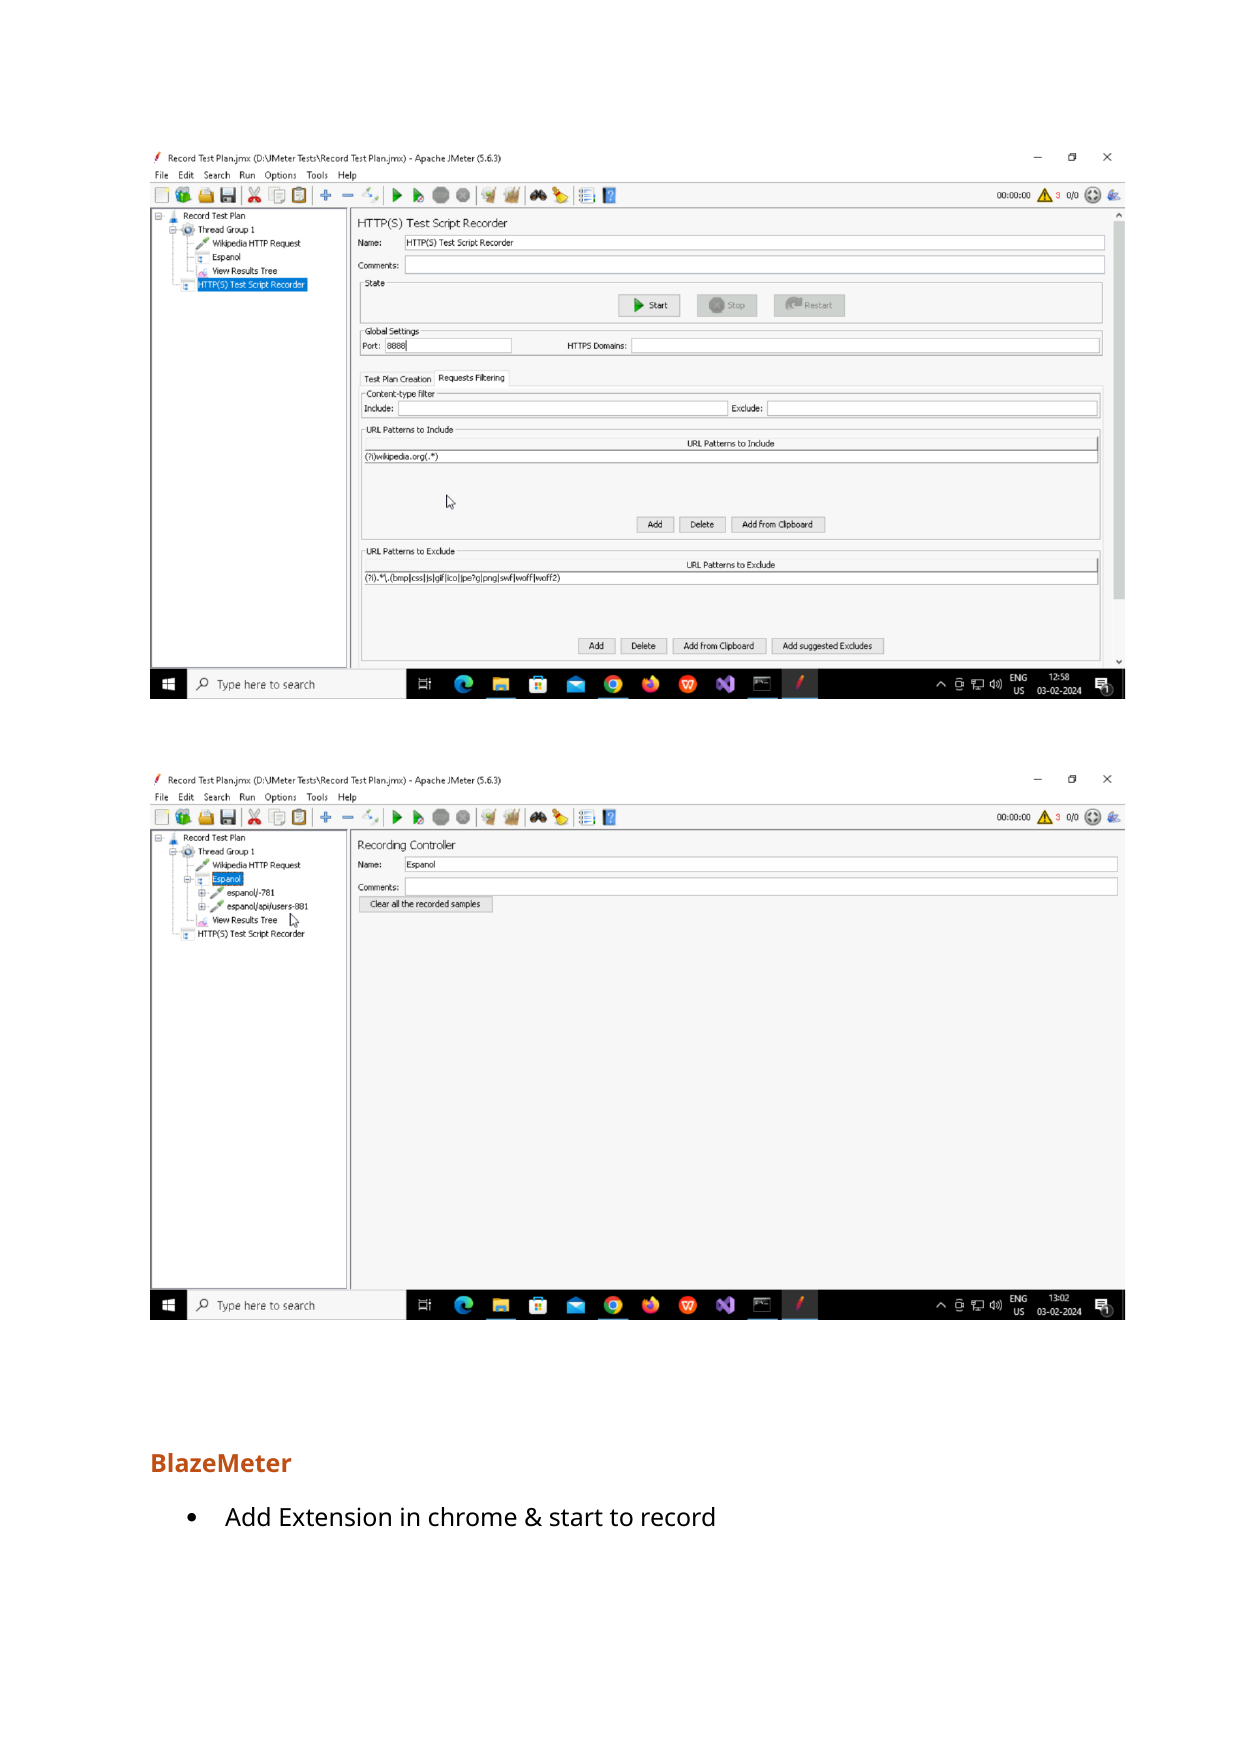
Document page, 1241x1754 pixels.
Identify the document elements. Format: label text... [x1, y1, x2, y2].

list Add Extension in chrome & start to record [187, 1499, 1090, 1533]
picture [150, 150, 1125, 699]
text BlazeMeter [150, 1446, 1090, 1480]
picture [150, 771, 1125, 1320]
